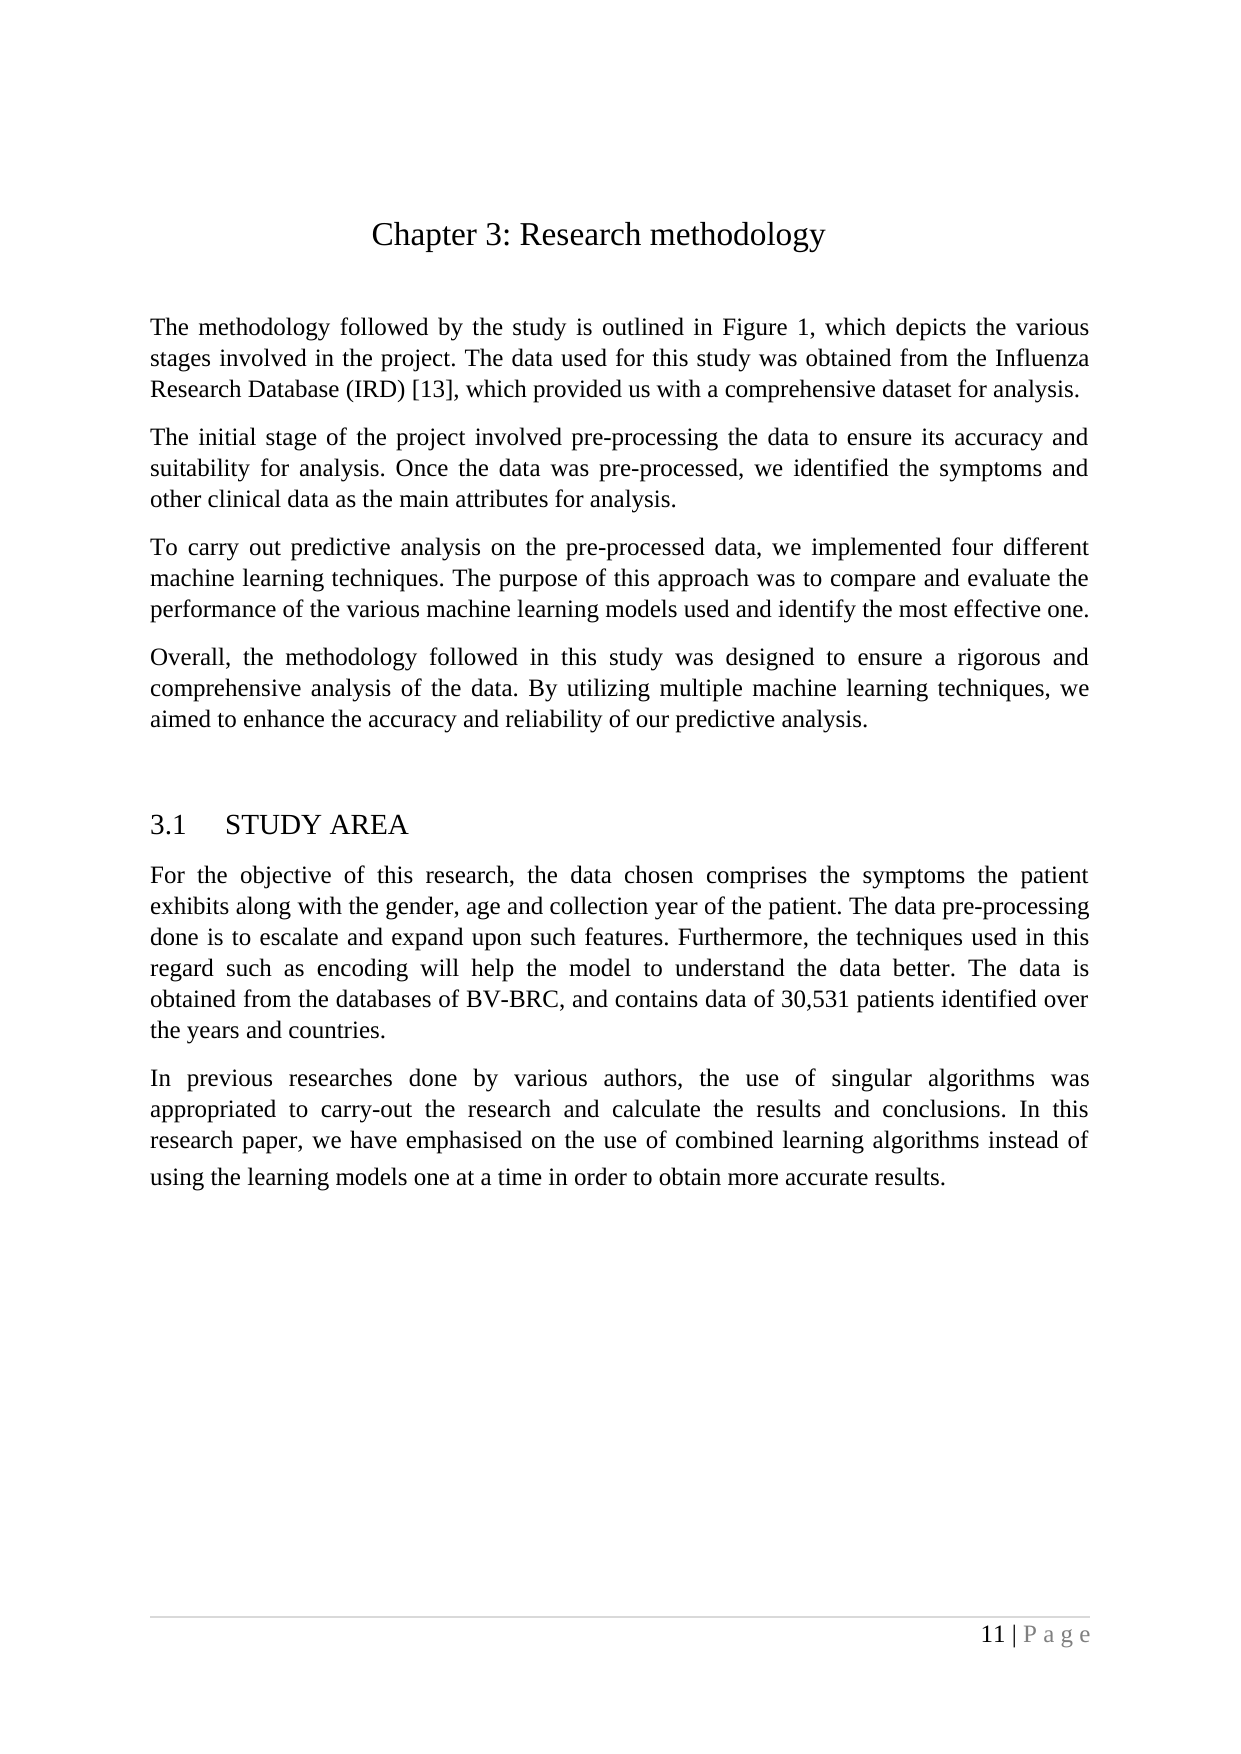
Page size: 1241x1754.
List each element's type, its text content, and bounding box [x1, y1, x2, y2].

text In previous researches done by various authors, the use of singular algorithms was appropriated to carry-out the research and calculate the results and conclusions. In this research paper, we have emphasised on the use of combined learning algorithms instead of using the learning models one at a time in order to obtain more accurate results. [150, 1063, 1090, 1192]
text Overall, the methodology followed in this study was designed to ensure a rigorous and comprehensive analysis of the data. By utilizing multiple machine learning techniques, we aimed to enhance the accuracy and reliability of our predictive analysis. [150, 642, 1090, 732]
list STUDY AREA [150, 807, 1090, 840]
text For the objective of this research, the data chosen comprises the symptoms the patient exhibits along with the gender, age and collection year of the patient. The data pre-processing done is to escalate and expand upon such features. Furthermore, the techniques used in this regard such as encoding will help the model to understand the data better. The data is obtained from the databases of BV-BRC, and contains data of 30,531 patients identified over the years and countries. [150, 860, 1090, 1044]
text The methodology followed by the study is outlined in Figure 1, which depicts the various stages involved in the project. The data used for this study was obtained from the Influenza Research Database (IRD) [13], which provided us with a comprehensive dataset for analysis. [150, 312, 1090, 403]
text The initial stage of the project involved pre-processing the data to ensure its accuracy and suitability for analysis. Once the data was pre-processed, we identified the symptoms and other clinical data as the main attributes for analysis. [150, 422, 1090, 513]
text To carry out predictive analysis on the pre-processed data, we implemented four different machine learning techniques. The purpose of this approach was to compare and evaluate the performance of the various machine learning models used and identify the most effective one. [150, 532, 1090, 623]
subtitle Chapter 3: Research methodology [150, 214, 1090, 252]
